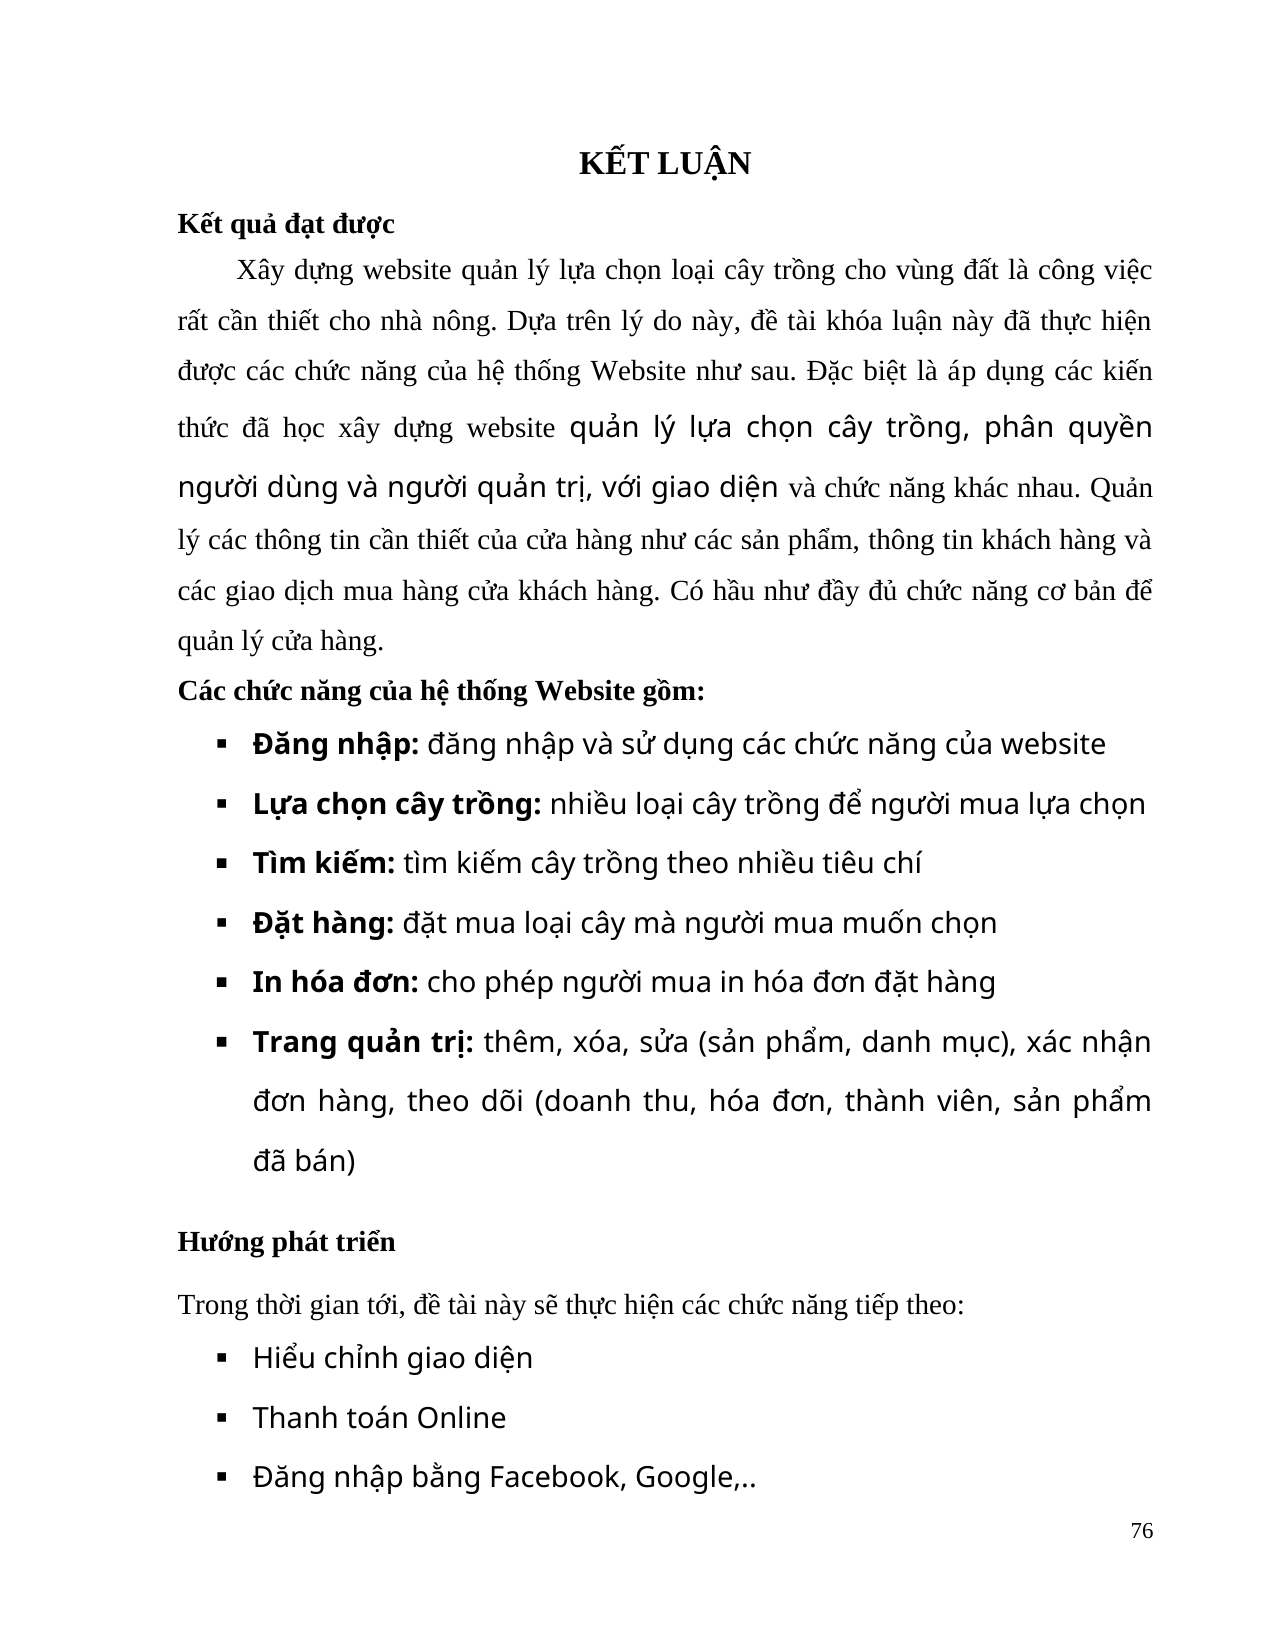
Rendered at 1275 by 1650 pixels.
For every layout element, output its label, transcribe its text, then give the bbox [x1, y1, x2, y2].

list Trong thời gian tới, đề tài này sẽ thực hiện các chức năng tiếp theo: [177, 1287, 1153, 1321]
list In hóa đơn: cho phép người mua in hóa đơn đặt hàng [215, 962, 1153, 1001]
list Lựa chọn cây trồng: nhiều loại cây trồng để người mua lựa chọn [215, 783, 1153, 823]
list Hiểu chỉnh giao diện [215, 1338, 1153, 1377]
list Đăng nhập: đăng nhập và sử dụng các chức năng của website [215, 724, 1153, 763]
list Thanh toán Online [215, 1397, 1153, 1437]
list Hướng phát triển [177, 1224, 1153, 1258]
list Đăng nhập bằng Facebook, Google,.. [215, 1457, 1153, 1496]
subtitle KẾT LUẬN [177, 143, 1153, 181]
list Trang quản trị: thêm, xóa, sửa (sản phẩm, danh mục), xác nhận đơn hàng, theo dõi (doanh thu, hóa đơn, thành viên, sản phẩm đã bán) [215, 1021, 1153, 1180]
text Các chức năng của hệ thống Website gồm: [177, 673, 1153, 707]
list Đặt hàng: đặt mua loại cây mà người mua muốn chọn [215, 902, 1153, 942]
list Xây dựng website quản lý lựa chọn loại cây trồng cho vùng đất là công việc rất cần thiết cho nhà nông. Dựa trên lý do này, đề tài khóa luận này đã thực hiện được các chức năng của hệ thống Website như sau. Đặc biệt là áp dụng các kiến thức đã học xây dựng website quản lý lựa chọn cây trồng, phân quyền người dùng và người quản trị, với giao diện và chức năng khác nhau. Quản lý các thông tin cần thiết của cửa hàng như các sản phẩm, thông tin khách hàng và các giao dịch mua hàng cửa khách hàng. Có hầu như đầy đủ chức năng cơ bản để quản lý cửa hàng. [177, 252, 1153, 657]
list Tìm kiếm: tìm kiếm cây trồng theo nhiều tiêu chí [215, 843, 1153, 882]
subtitle Kết quả đạt được [177, 206, 1153, 240]
